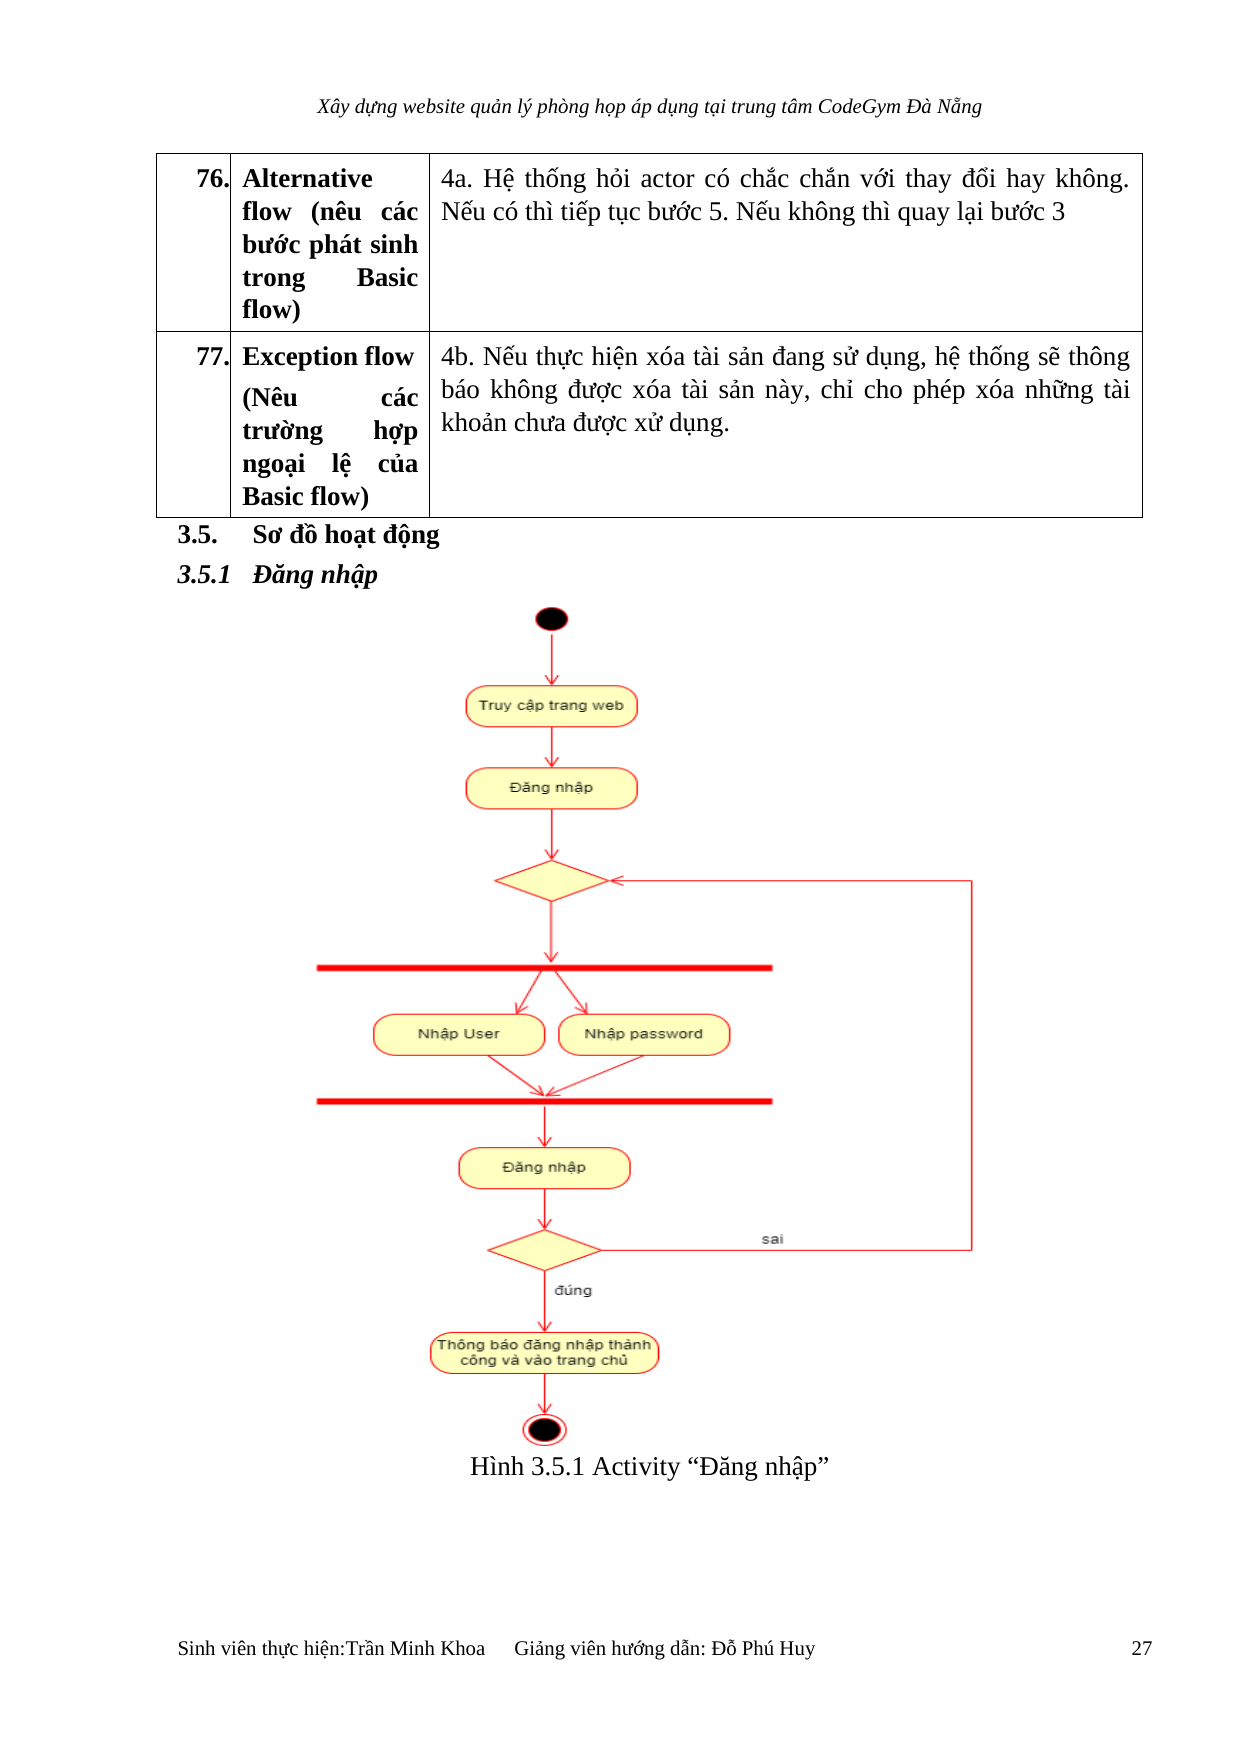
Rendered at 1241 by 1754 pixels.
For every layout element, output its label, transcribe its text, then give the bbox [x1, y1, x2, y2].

table_cell [157, 154, 230, 331]
list 3.5.1 Đăng nhập [177, 558, 1122, 589]
table_cell 4b. Nếu thực hiện xóa tài sản đang sử dụng, hệ thống sẽ thông báo không được xóa tài sản này, chỉ cho phép xóa những tài khoản chưa được xử dụng. [430, 332, 1142, 517]
list 3.5. Sơ đồ hoạt động [177, 518, 1122, 549]
table_cell Exception flow (Nêu các trường hợp ngoại lệ của Basic flow) [231, 332, 429, 517]
table_cell Alternative flow (nêu các bước phát sinh trong Basic flow) [231, 154, 429, 331]
picture [305, 598, 994, 1451]
table_cell [157, 332, 230, 517]
text Hình 3.5.1 Activity “Đăng nhập” [177, 1451, 1122, 1482]
table_cell 4a. Hệ thống hỏi actor có chắc chắn với thay đổi hay không. Nếu có thì tiếp tục bước 5. Nếu không thì quay lại bước 3 [430, 154, 1142, 331]
